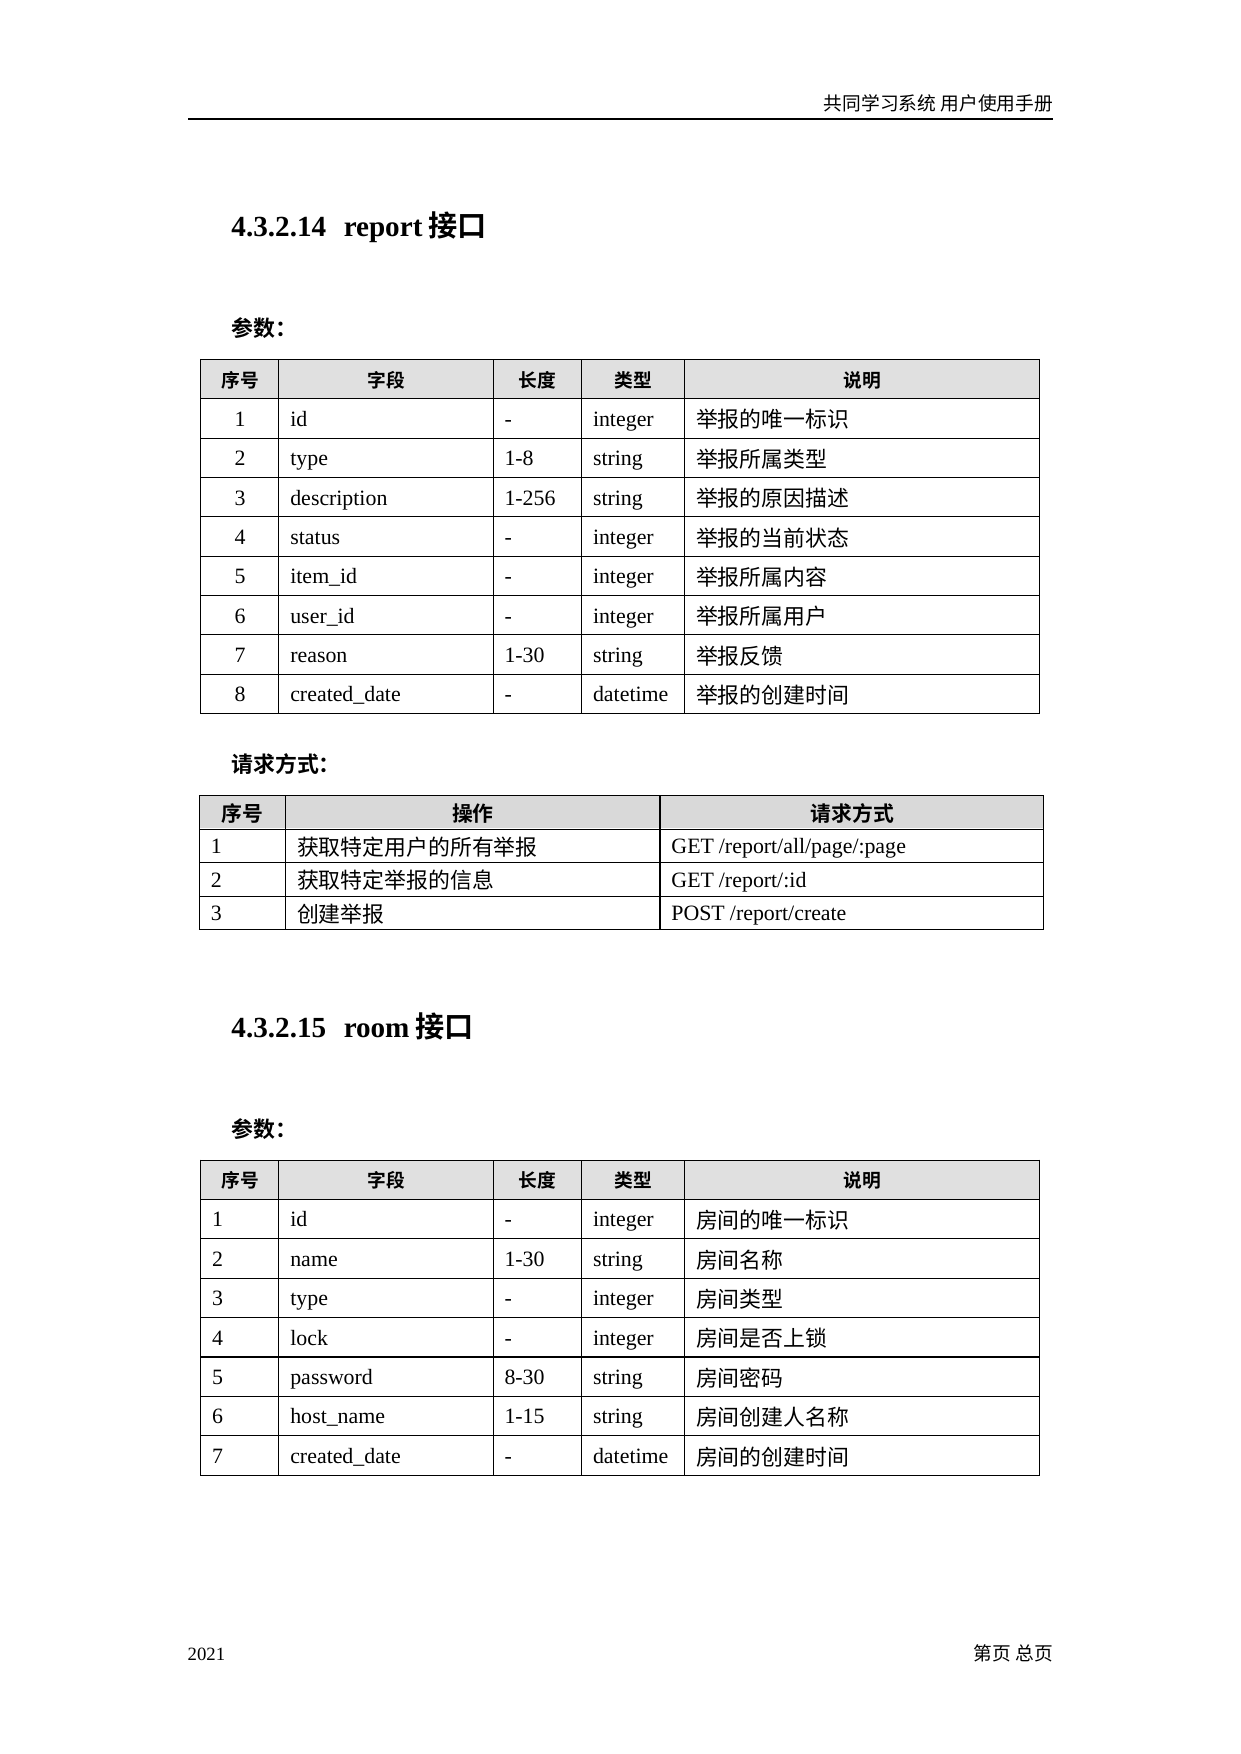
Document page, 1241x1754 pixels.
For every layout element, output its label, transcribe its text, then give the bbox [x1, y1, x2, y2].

table_cell 5 [201, 557, 278, 595]
table_cell - [494, 596, 581, 634]
table_header 字段 [279, 1161, 493, 1199]
table_cell description [279, 478, 493, 516]
table_cell GET /report/:id [661, 863, 1043, 896]
table_cell 举报所属用户 [685, 596, 1039, 634]
table_cell 2 [201, 439, 278, 477]
table_cell 房间类型 [685, 1279, 1039, 1317]
table_cell password [279, 1358, 493, 1396]
table_cell integer [582, 596, 684, 634]
table_cell 1-256 [494, 478, 581, 516]
table_header 序号 [201, 1161, 278, 1199]
table_cell 获取特定举报的信息 [286, 863, 659, 896]
table_cell 房间名称 [685, 1239, 1039, 1278]
table_header 操作 [286, 796, 659, 828]
table_cell string [582, 1397, 684, 1435]
table_cell integer [582, 517, 684, 556]
table_cell string [582, 478, 684, 516]
table_cell 7 [201, 1436, 278, 1474]
table_cell 房间密码 [685, 1358, 1039, 1396]
table_cell string [582, 439, 684, 477]
table_cell datetime [582, 1436, 684, 1474]
table_header 请求方式 [661, 796, 1043, 828]
table_cell POST /report/create [661, 897, 1043, 929]
table_cell - [494, 1318, 581, 1356]
table_cell created_date [279, 1436, 493, 1474]
table_cell 5 [201, 1358, 278, 1396]
table_cell string [582, 1358, 684, 1396]
table_header 字段 [279, 360, 493, 398]
table_cell 1 [201, 1200, 278, 1238]
table_cell 举报的当前状态 [685, 517, 1039, 556]
table_cell string [582, 635, 684, 674]
table_cell id [279, 399, 493, 437]
table_cell 举报所属内容 [685, 557, 1039, 595]
table_cell lock [279, 1318, 493, 1356]
table_cell 2 [200, 863, 285, 896]
table_cell 获取特定用户的所有举报 [286, 830, 659, 862]
table_cell 4 [201, 517, 278, 556]
table_cell 2 [201, 1239, 278, 1278]
table_cell - [494, 1279, 581, 1317]
table_cell status [279, 517, 493, 556]
table_header 类型 [582, 1161, 684, 1199]
table_cell integer [582, 1200, 684, 1238]
table_cell host_name [279, 1397, 493, 1435]
table_cell 房间是否上锁 [685, 1318, 1039, 1356]
table_cell 房间的创建时间 [685, 1436, 1039, 1474]
table_cell name [279, 1239, 493, 1278]
table_cell 1-30 [494, 635, 581, 674]
table_cell 举报的创建时间 [685, 675, 1039, 713]
table_cell item_id [279, 557, 493, 595]
table_cell integer [582, 557, 684, 595]
table_cell 举报的唯一标识 [685, 399, 1039, 437]
text 请求方式： [217, 747, 1053, 779]
table_cell integer [582, 1318, 684, 1356]
table_cell GET /report/all/page/:page [661, 830, 1043, 862]
table_header 长度 [494, 360, 581, 398]
table_cell - [494, 675, 581, 713]
table_cell id [279, 1200, 493, 1238]
text room接口 [231, 992, 1053, 1057]
text 参数： [187, 310, 1053, 343]
table_cell 1-30 [494, 1239, 581, 1278]
table_header 说明 [685, 360, 1039, 398]
table_cell - [494, 1200, 581, 1238]
table_cell 3 [201, 1279, 278, 1317]
table_cell 1 [200, 830, 285, 862]
table_cell 举报所属类型 [685, 439, 1039, 477]
text 参数： [187, 1111, 1053, 1144]
table_cell user_id [279, 596, 493, 634]
table_cell 创建举报 [286, 897, 659, 929]
table_cell type [279, 439, 493, 477]
table_header 序号 [200, 796, 285, 828]
table_cell - [494, 399, 581, 437]
table_header 序号 [201, 360, 278, 398]
table_cell - [494, 517, 581, 556]
table_cell datetime [582, 675, 684, 713]
table_cell reason [279, 635, 493, 674]
table_cell 8-30 [494, 1358, 581, 1396]
table_cell string [582, 1239, 684, 1278]
table_cell 房间创建人名称 [685, 1397, 1039, 1435]
table_header 长度 [494, 1161, 581, 1199]
table_cell 举报的原因描述 [685, 478, 1039, 516]
table_cell type [279, 1279, 493, 1317]
table_header 类型 [582, 360, 684, 398]
table_cell 1-15 [494, 1397, 581, 1435]
table_cell 6 [201, 1397, 278, 1435]
table_cell - [494, 1436, 581, 1474]
table_cell created_date [279, 675, 493, 713]
table_cell 7 [201, 635, 278, 674]
table_cell 1 [201, 399, 278, 437]
table_cell 8 [201, 675, 278, 713]
table_cell 房间的唯一标识 [685, 1200, 1039, 1238]
table_cell integer [582, 1279, 684, 1317]
table_cell 举报反馈 [685, 635, 1039, 674]
table_header 说明 [685, 1161, 1039, 1199]
text report接口 [231, 191, 1053, 256]
table_cell - [494, 557, 581, 595]
table_cell 3 [201, 478, 278, 516]
table_cell 1-8 [494, 439, 581, 477]
table_cell 3 [200, 897, 285, 929]
table_cell 4 [201, 1318, 278, 1356]
table_cell integer [582, 399, 684, 437]
table_cell 6 [201, 596, 278, 634]
